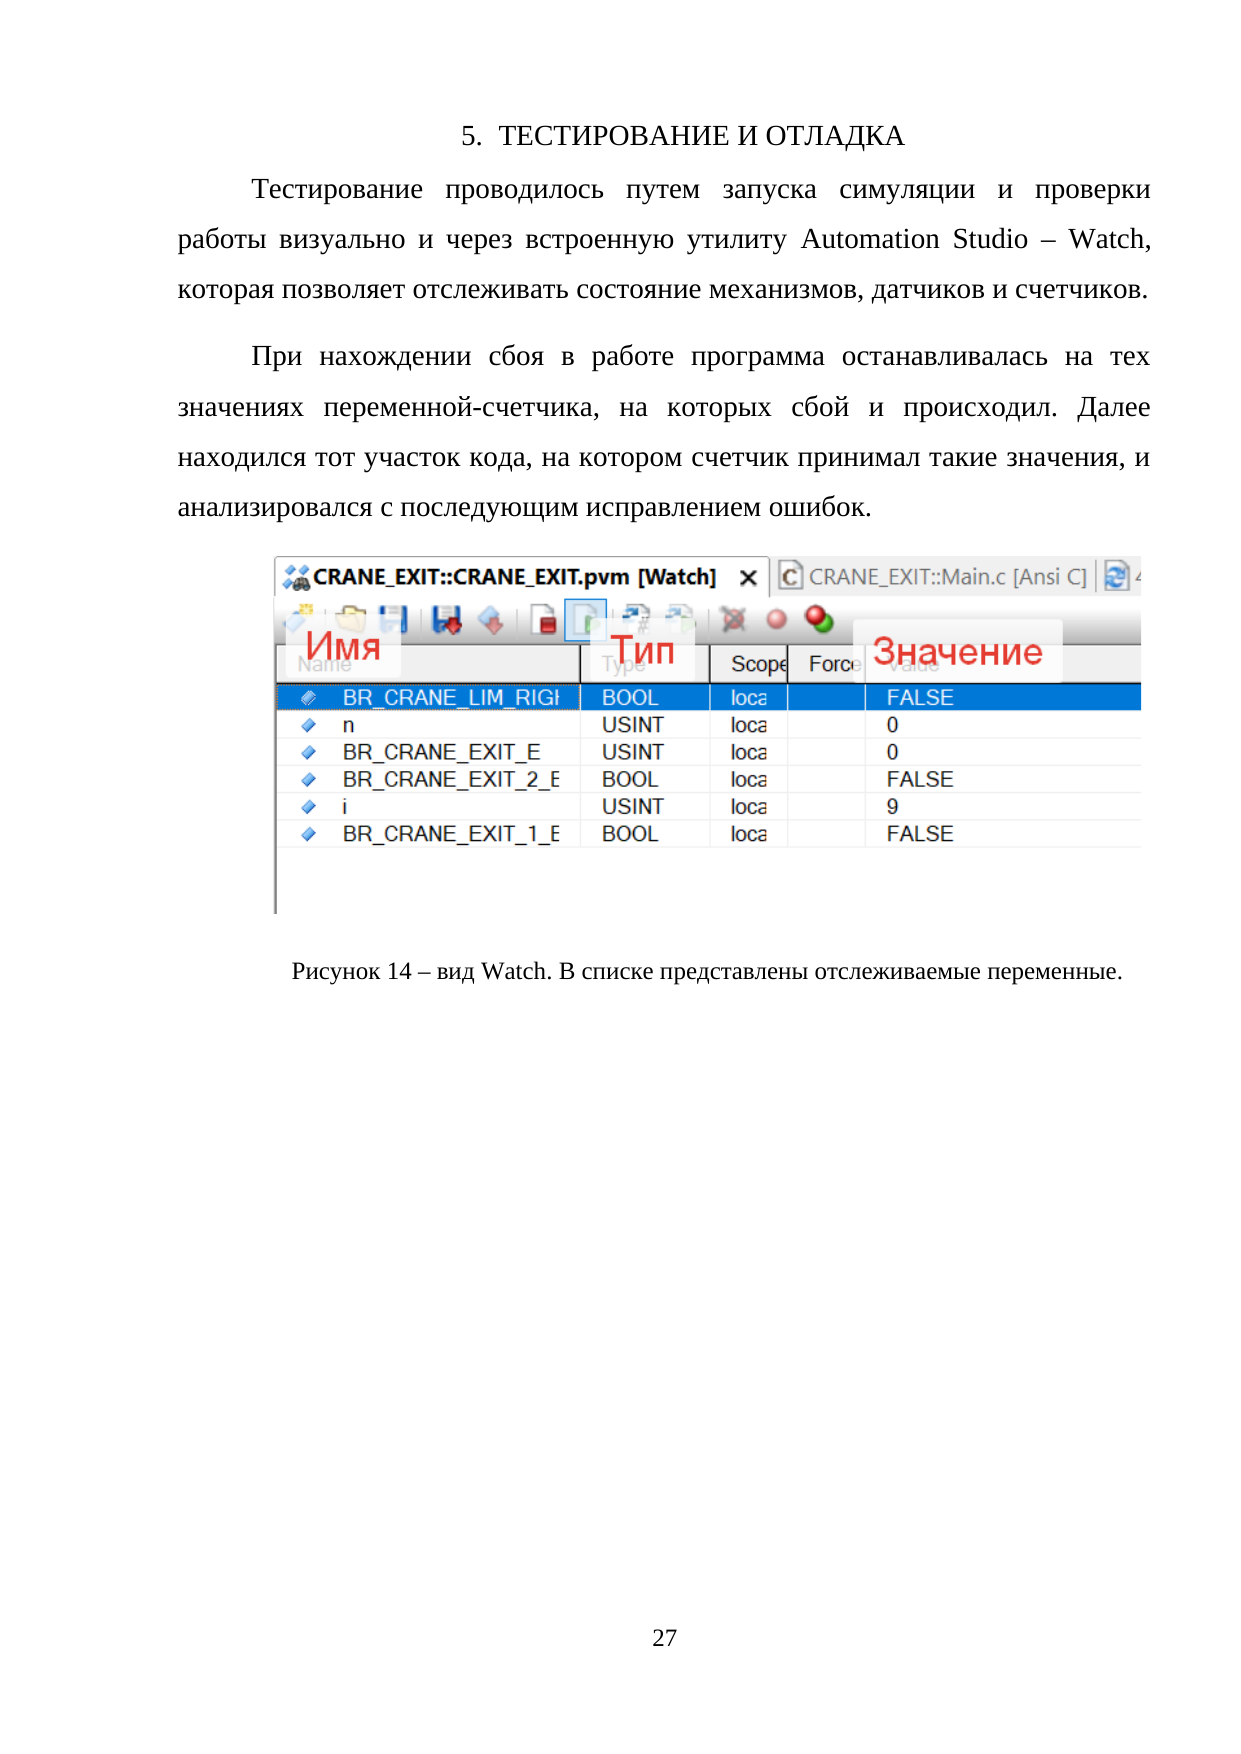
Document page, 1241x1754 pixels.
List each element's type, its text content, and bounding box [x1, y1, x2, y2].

list ТЕСТИРОВАНИЕ И ОТЛАДКА [215, 118, 1152, 152]
text Тестирование проводилось путем запуска симуляции и проверки работы визуально и через встроенную утилиту Automation Studio – Watch, которая позволяет отслеживать состояние механизмов, датчиков и счетчиков. [177, 171, 1152, 305]
table_header [177, 556, 1237, 956]
picture [273, 556, 1142, 914]
table_cell Рисунок 14 – вид Watch. В списке представлены отслеживаемые переменные. [177, 956, 1237, 1006]
text При нахождении сбоя в работе программа останавливалась на тех значениях переменной-счетчика, на которых сбой и происходил. Далее находился тот участок кода, на котором счетчик принимал такие значения, и анализировался с последующим исправлением ошибок. [177, 338, 1152, 523]
